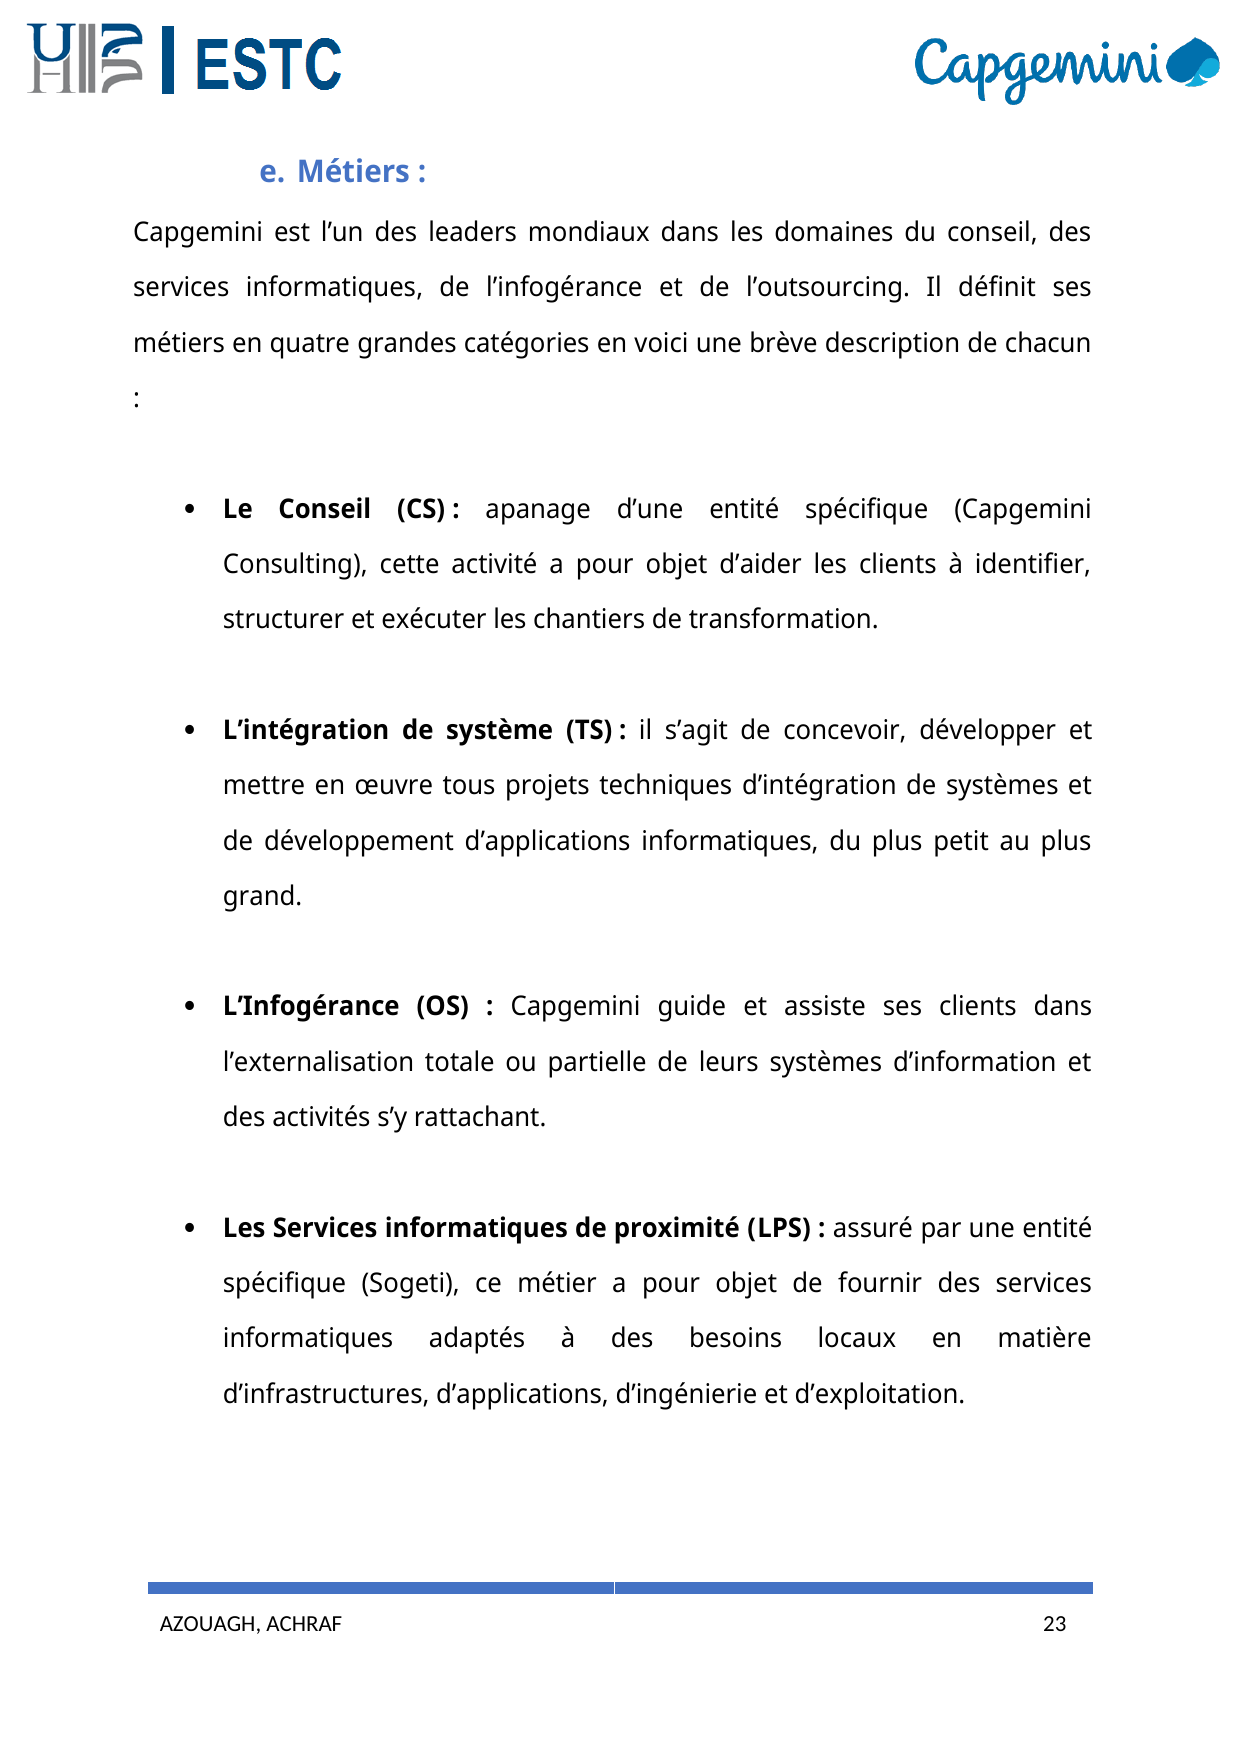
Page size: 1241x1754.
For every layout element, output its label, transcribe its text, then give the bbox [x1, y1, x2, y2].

picture [915, 37, 1221, 105]
list Les Services informatiques de proximité (LPS) : assuré par une entité spécifique (Sogeti), ce métier a pour objet de fournir des services informatiques adaptés à des besoins locaux en matière d’infrastructures, d’applications, d’ingénierie et d’exploitation. [185, 1208, 1093, 1411]
list L’intégration de système (TS) : il s’agit de concevoir, développer et mettre en œuvre tous projets techniques d’intégration de systèmes et de développement d’applications informatiques, du plus petit au plus grand. [185, 710, 1093, 913]
subtitle Métiers : [259, 149, 1093, 191]
picture [21, 16, 351, 112]
list Le Conseil (CS) : apanage d’une entité spécifique (Capgemini Consulting), cette activité a pour objet d’aider les clients à identifier, structurer et exécuter les chantiers de transformation. [185, 489, 1093, 637]
list L’Infogérance (OS) : Capgemini guide et assiste ses clients dans l’externalisation totale ou partielle de leurs systèmes d’information et des activités s’y rattachant. [185, 987, 1093, 1134]
text Capgemini est l’un des leaders mondiaux dans les domaines du conseil, des services informatiques, de l’infogérance et de l’outsourcing. Il définit ses métiers en quatre grandes catégories en voici une brève description de chacun : [133, 212, 1093, 415]
